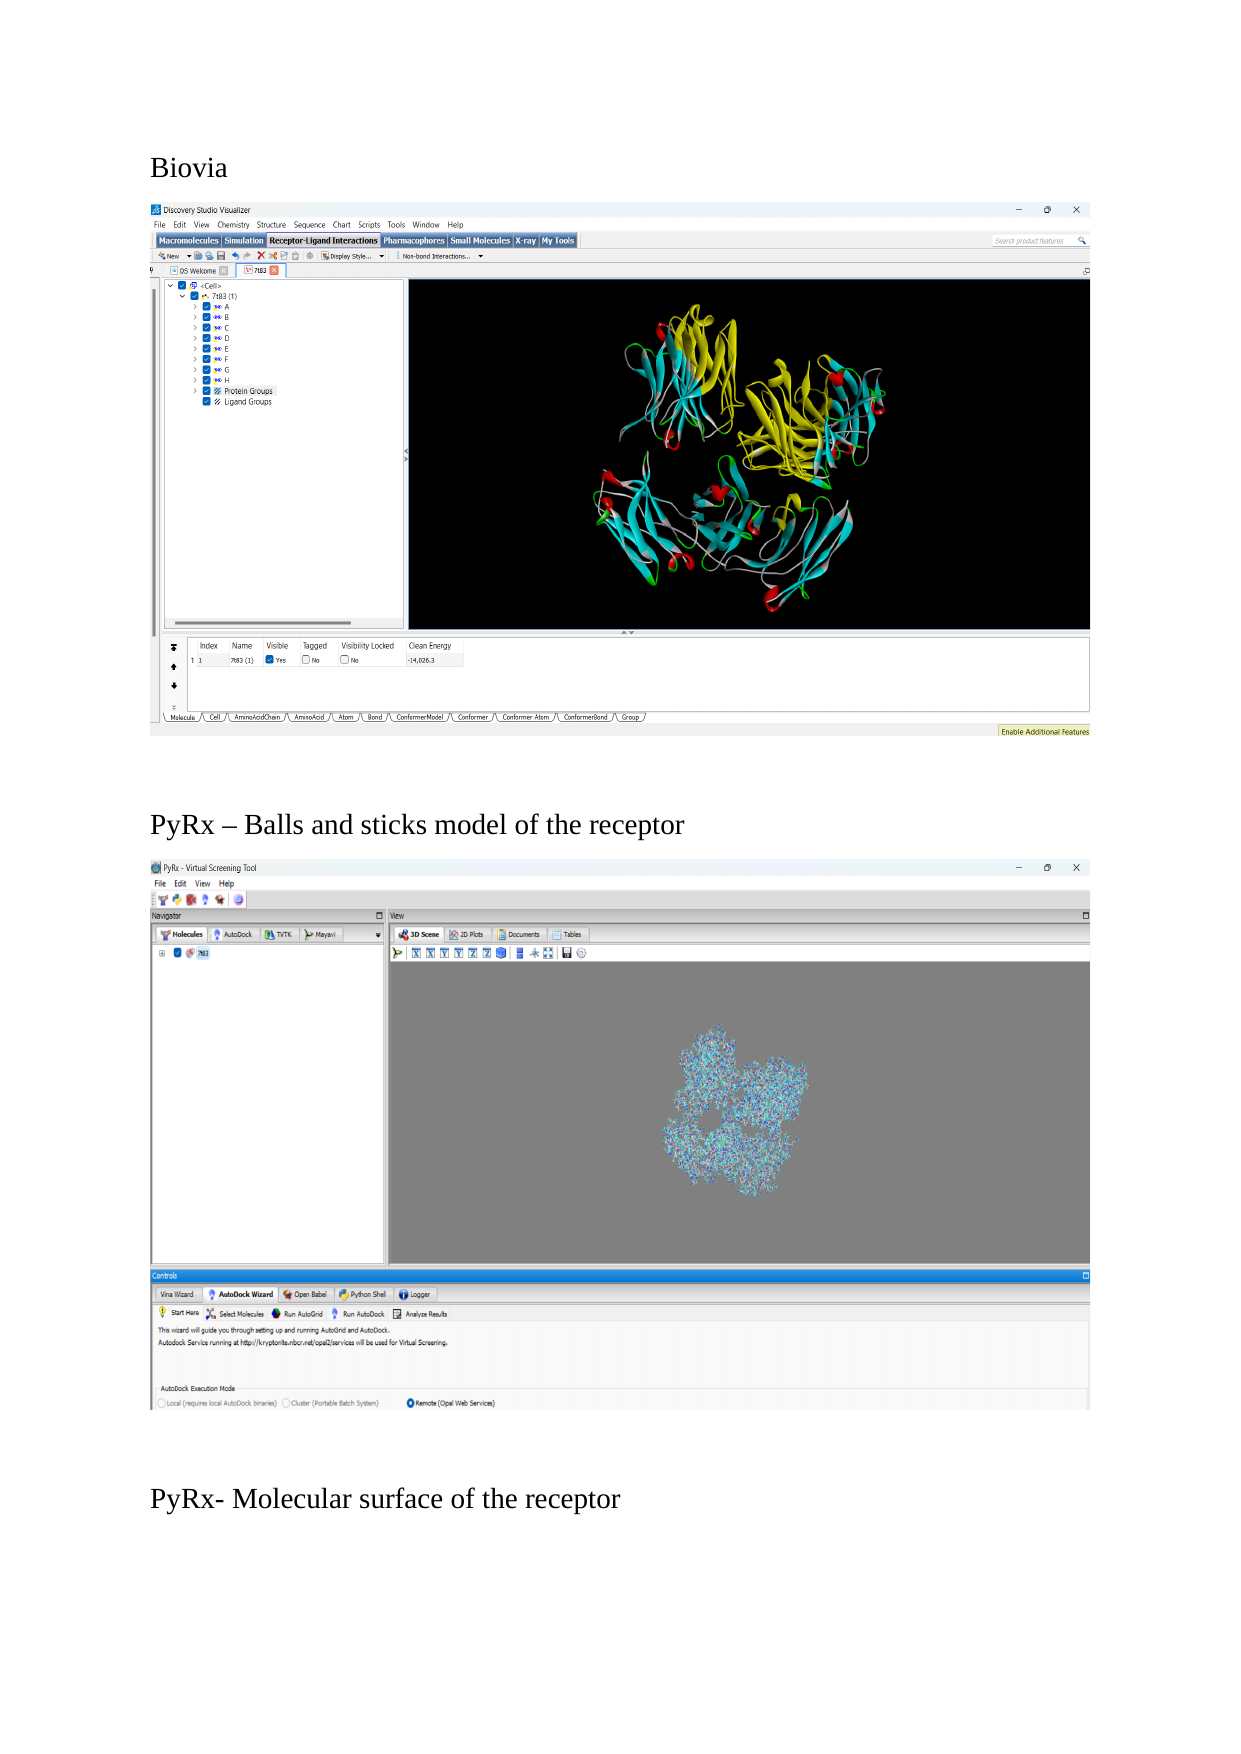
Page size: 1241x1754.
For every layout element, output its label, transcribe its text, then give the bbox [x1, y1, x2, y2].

picture [150, 859, 1091, 1410]
text PyRx – Balls and sticks model of the receptor [150, 807, 1090, 841]
picture [150, 202, 1091, 736]
text PyRx- Molecular surface of the receptor [150, 1481, 1090, 1515]
text Biovia [150, 150, 1090, 183]
